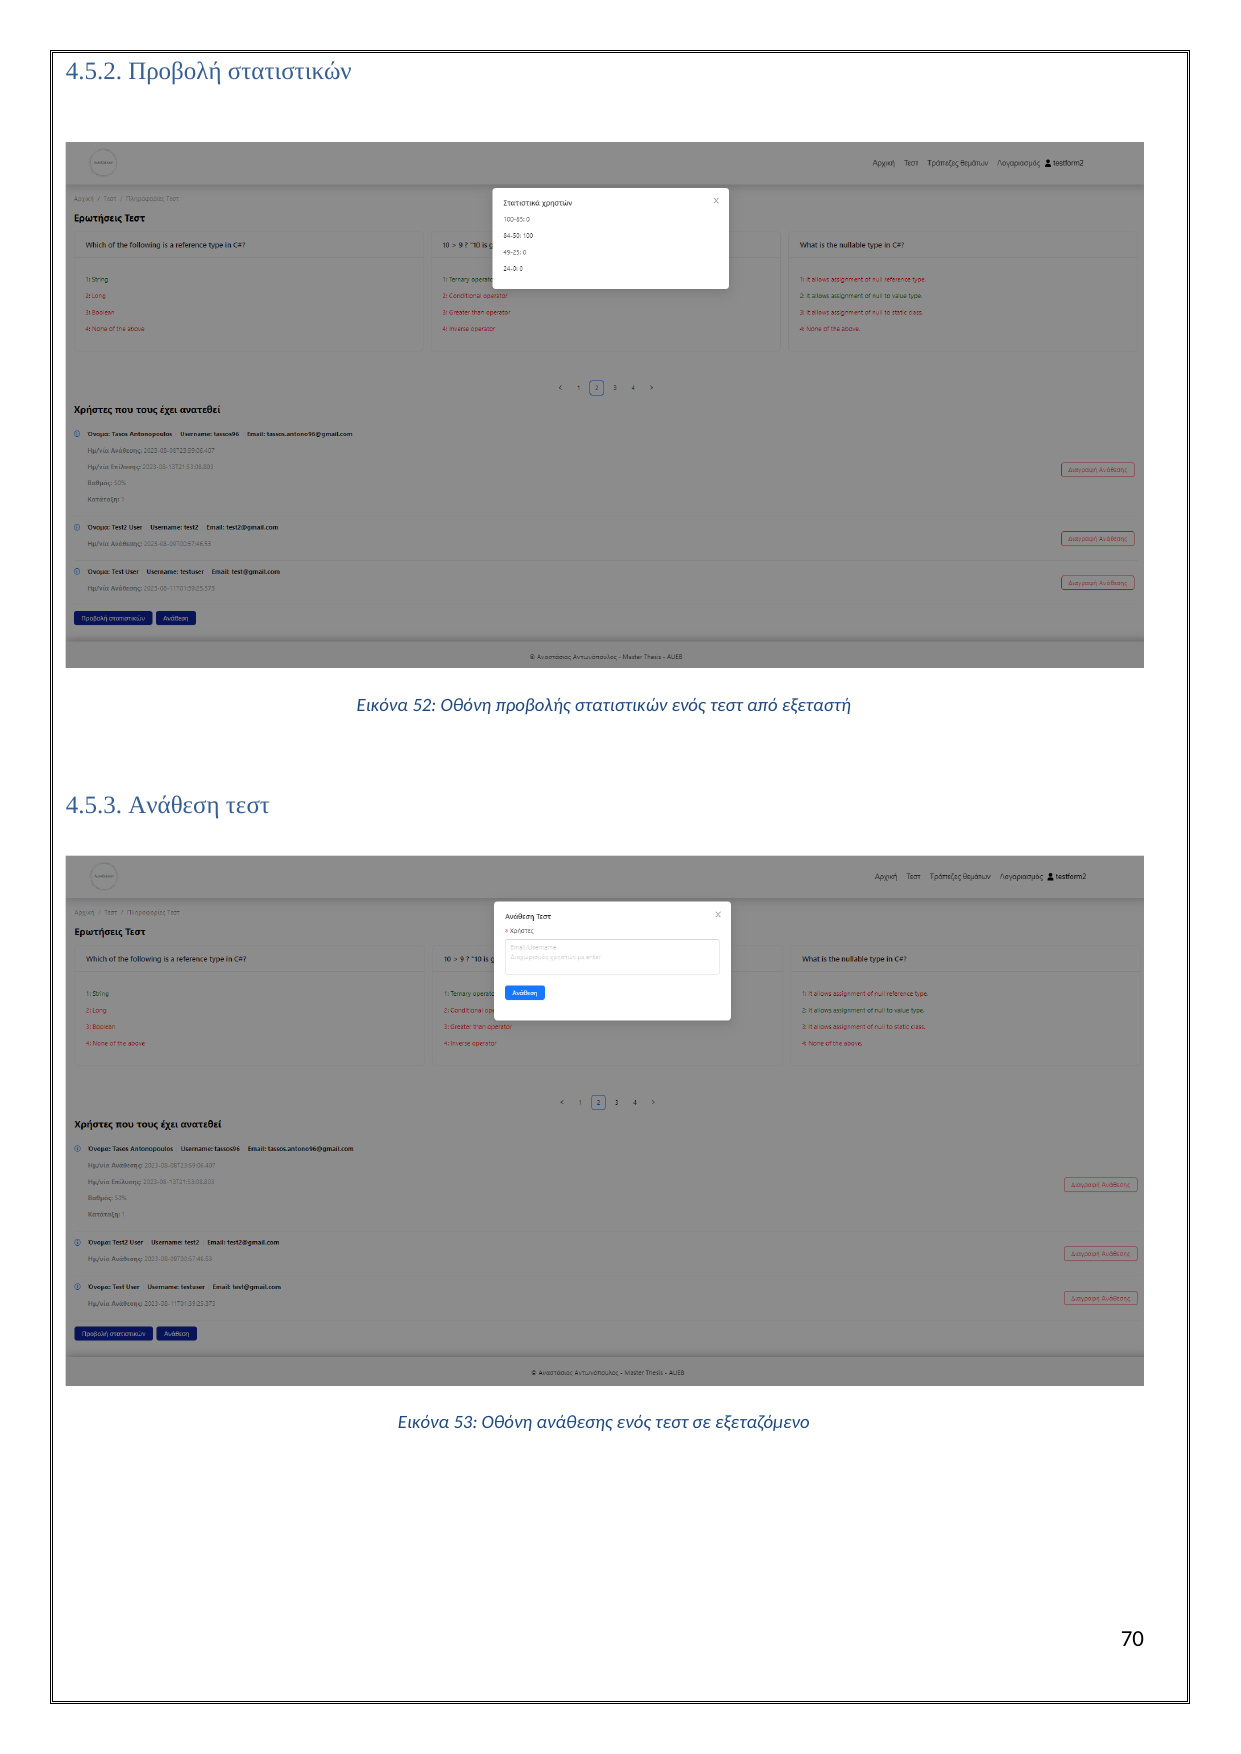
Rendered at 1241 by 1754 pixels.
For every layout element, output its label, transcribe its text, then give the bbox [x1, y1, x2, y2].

subtitle 4.5.3. Ανάθεση τεστ [66, 790, 1144, 852]
picture [65, 855, 1144, 1386]
subtitle 4.5.2. Προβολή στατιστικών [66, 56, 1144, 85]
picture [65, 142, 1144, 668]
